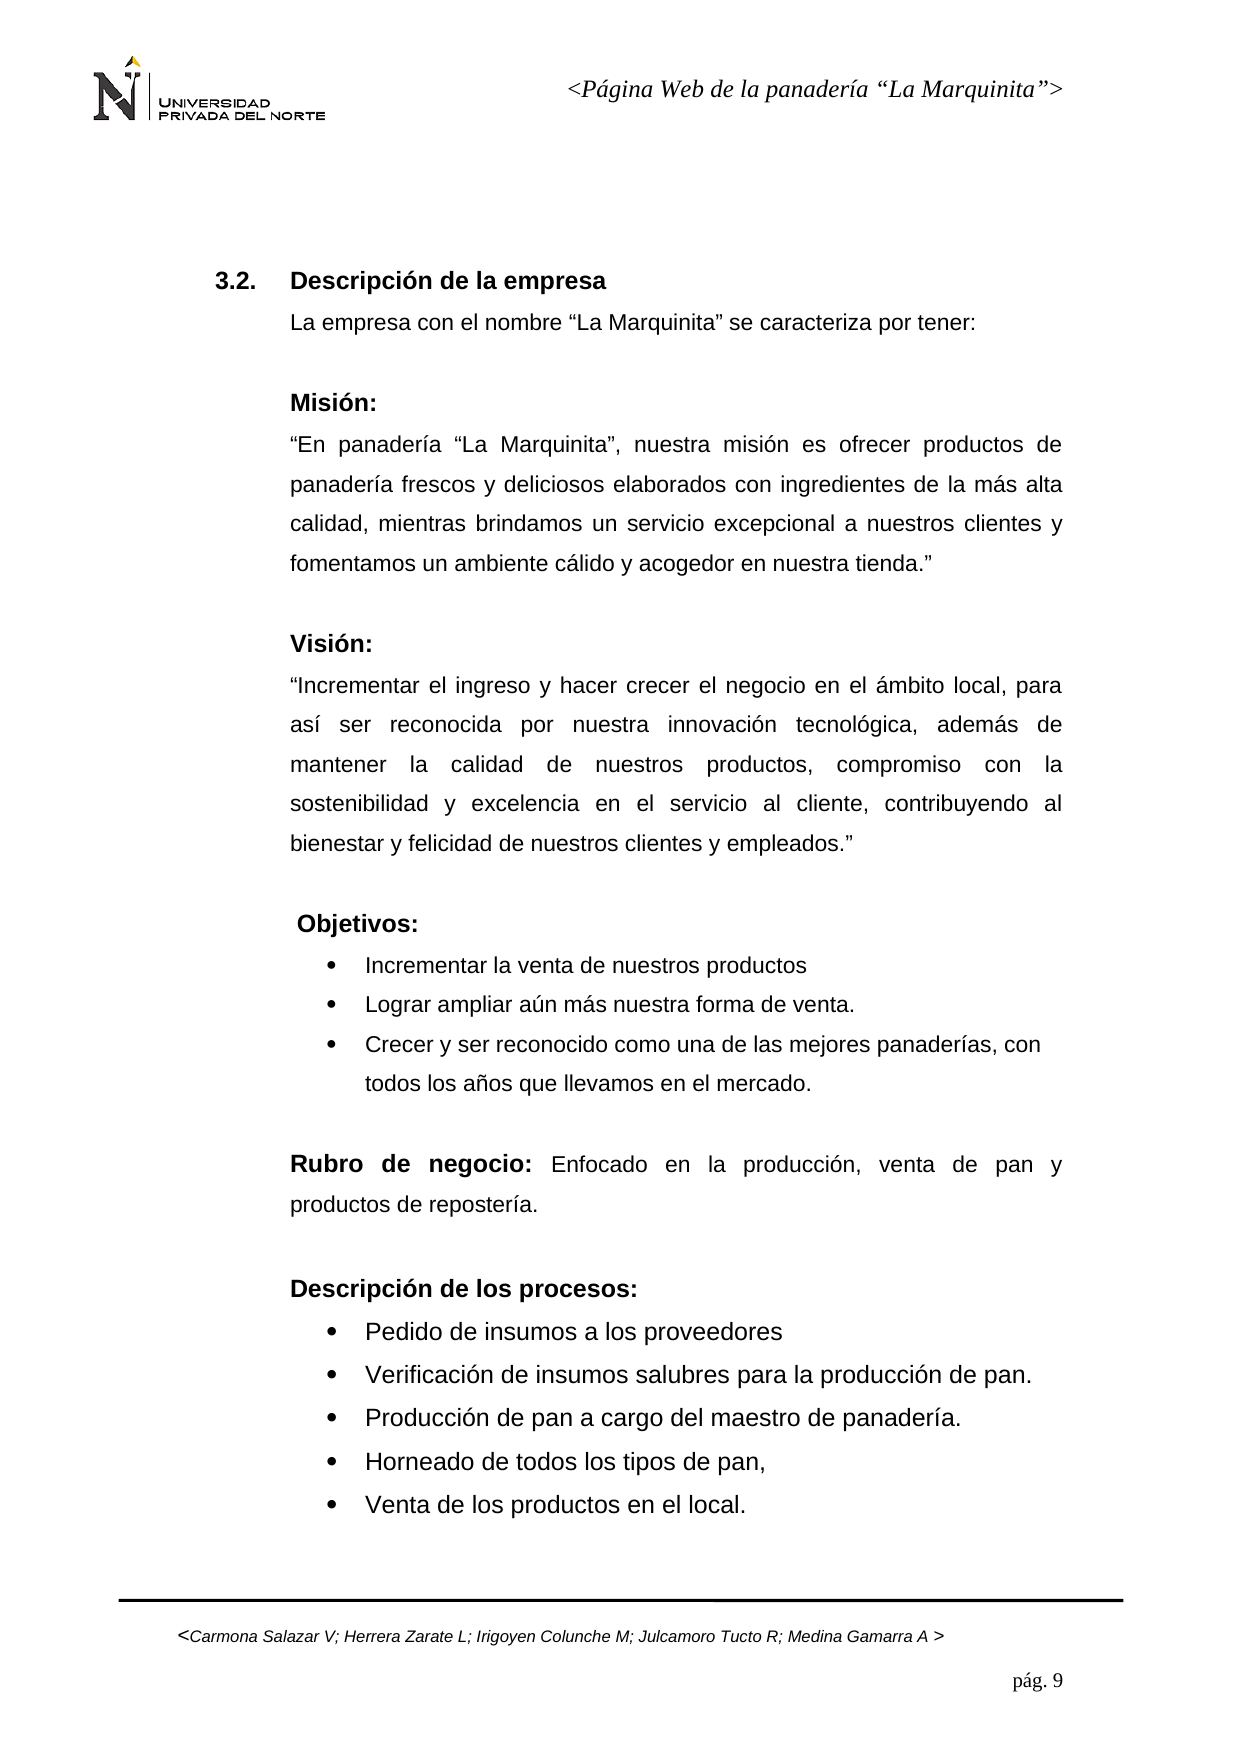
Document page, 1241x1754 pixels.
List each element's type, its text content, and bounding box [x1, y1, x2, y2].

picture [90, 56, 329, 124]
text “Incrementar el ingreso y hacer crecer el negocio en el ámbito local, para así ser reconocida por nuestra innovación tecnológica, además de mantener la calidad de nuestros productos, compromiso con la sostenibilidad y excelencia en el servicio al cliente, contribuyendo al bienestar y felicidad de nuestros clientes y empleados.” [290, 672, 1063, 856]
list Venta de los productos en el local. [327, 1490, 1063, 1519]
list Producción de pan a cargo del maestro de panadería. [327, 1403, 1063, 1432]
list Lograr ampliar aún más nuestra forma de venta. [327, 991, 1063, 1018]
list Crecer y ser reconocido como una de las mejores panaderías, con todos los años que llevamos en el mercado. [327, 1031, 1063, 1097]
text La empresa con el nombre “La Marquinita” se caracteriza por tener: [290, 309, 1063, 336]
text Objetivos: [290, 909, 1063, 937]
text Visión: [290, 629, 1063, 657]
list Horneado de todos los tipos de pan, [327, 1447, 1063, 1475]
text Rubro de negocio: Enfocado en la producción, venta de pan y productos de repostería. [290, 1149, 1063, 1217]
list Verificación de insumos salubres para la producción de pan. [327, 1360, 1063, 1389]
list Incrementar la venta de nuestros productos [327, 952, 1063, 978]
list Descripción de la empresa [215, 266, 1063, 295]
text “En panadería “La Marquinita”, nuestra misión es ofrecer productos de panadería frescos y deliciosos elaborados con ingredientes de la más alta calidad, mientras brindamos un servicio excepcional a nuestros clientes y fomentamos un ambiente cálido y acogedor en nuestra tienda.” [290, 431, 1063, 576]
list Pedido de insumos a los proveedores [327, 1317, 1063, 1346]
text Misión: [290, 388, 1063, 417]
text Descripción de los procesos: [290, 1274, 1063, 1302]
